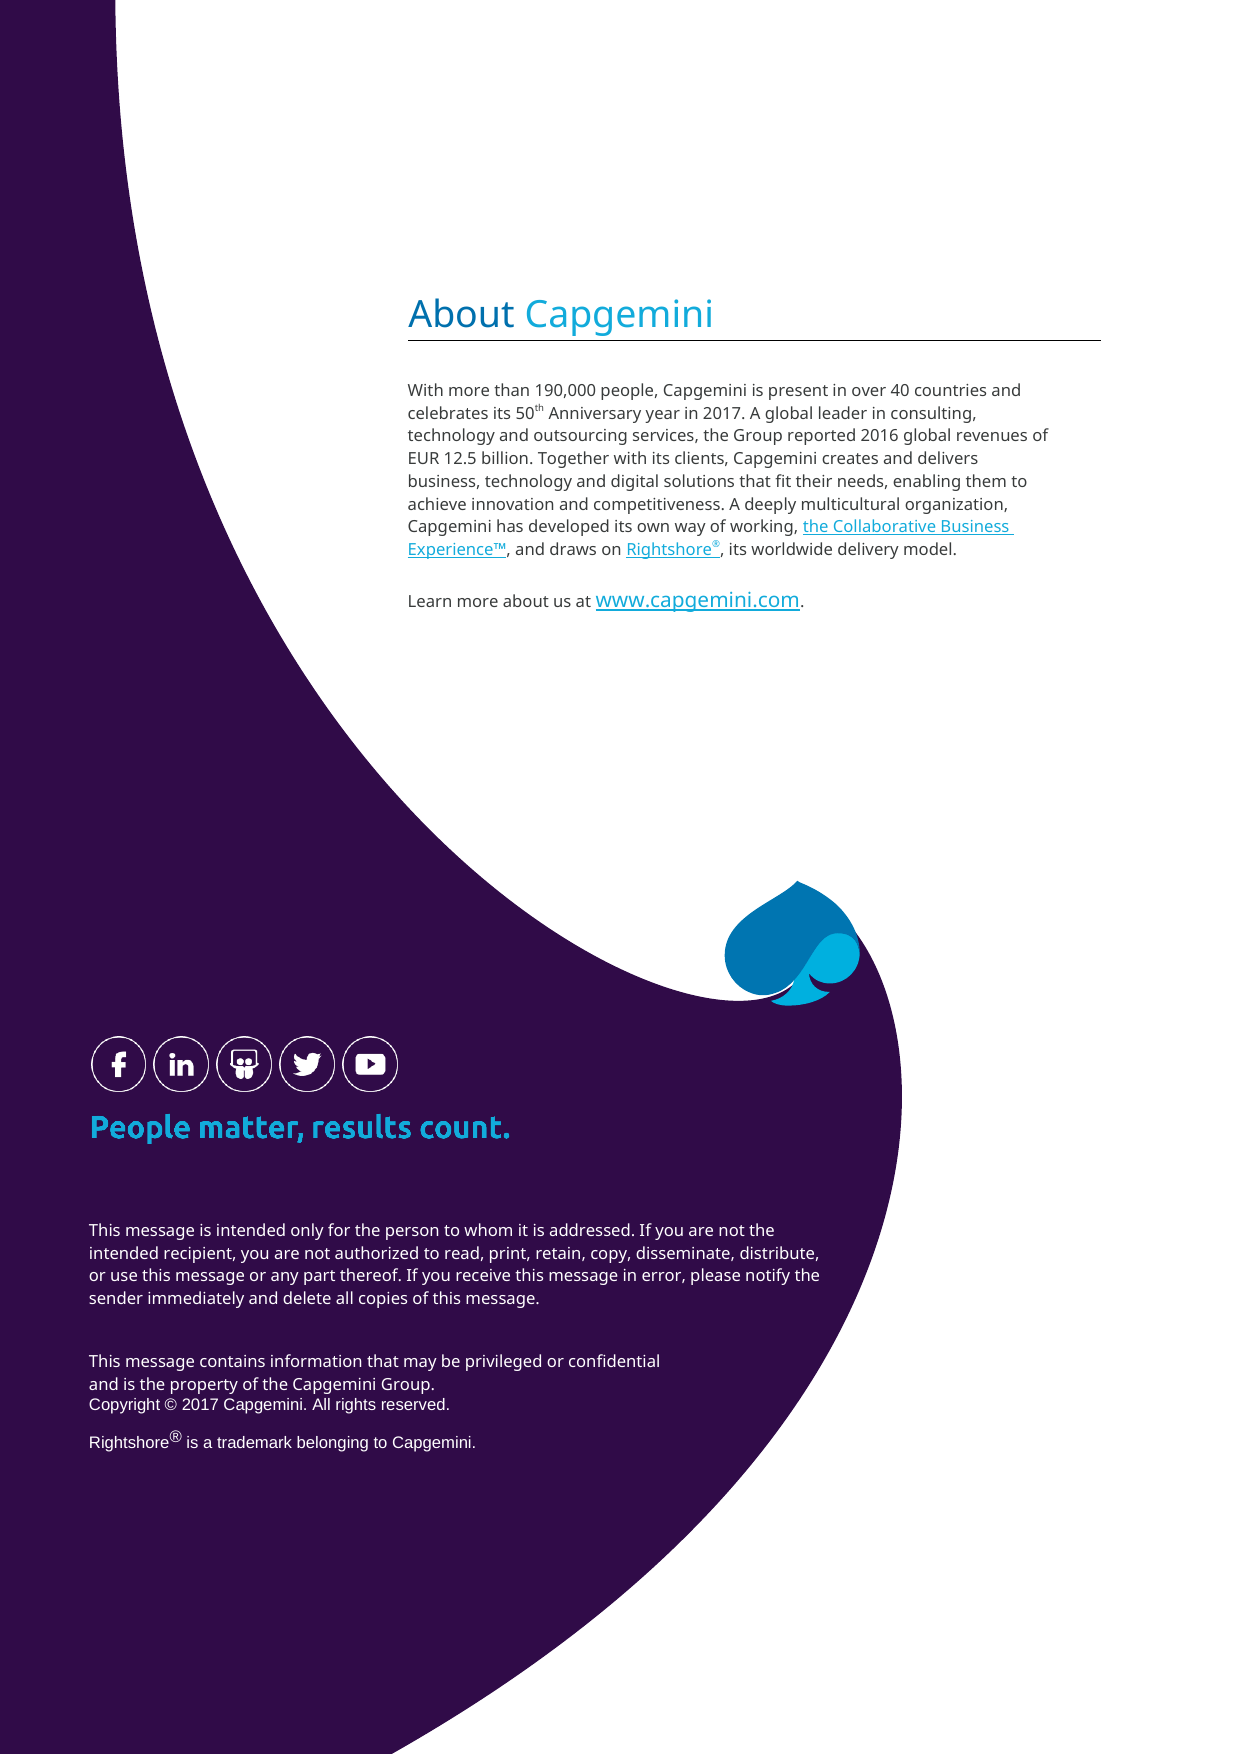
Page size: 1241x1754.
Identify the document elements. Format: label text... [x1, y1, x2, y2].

picture [91, 1036, 146, 1092]
text With more than 190,000 people, Capgemini is present in over 40 countries and celebrates its 50th Anniversary year in 2017. A global leader in consulting, technology and outsourcing services, the Group reported 2016 global revenues of EUR 12.5 billion. Together with its clients, Capgemini creates and delivers business, technology and digital solutions that fit their needs, enabling them to achieve innovation and competitiveness. A deeply multicultural organization, Capgemini has developed its own way of working, the Collaborative Business Experience™, and draws on Rightshore®, its worldwide delivery model. [407, 378, 1054, 560]
picture [279, 1036, 335, 1092]
picture [342, 1036, 398, 1092]
text About Capgemini [408, 287, 1101, 340]
text Learn more about us at www.capgemini.com. [407, 585, 1101, 614]
picture [153, 1036, 209, 1092]
picture [89, 1111, 510, 1145]
picture [216, 1036, 272, 1092]
